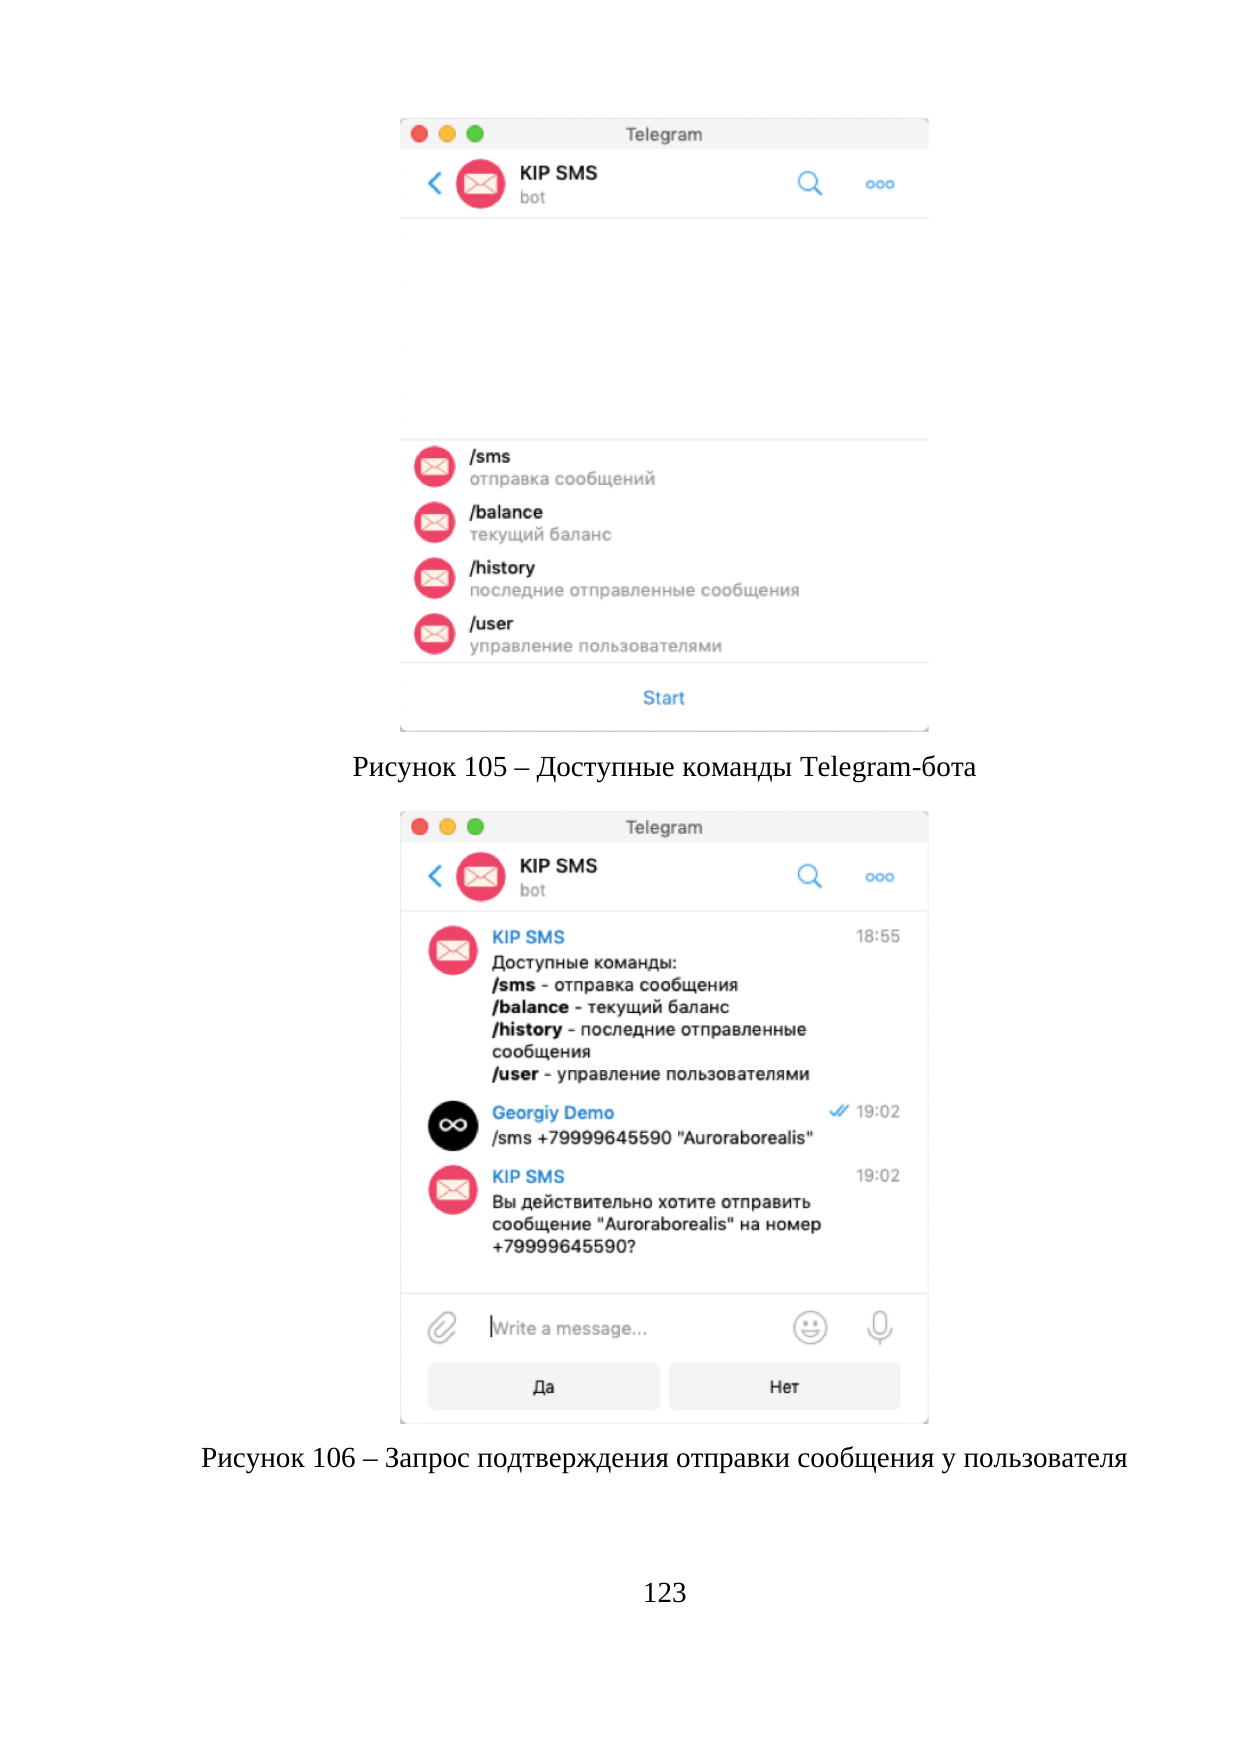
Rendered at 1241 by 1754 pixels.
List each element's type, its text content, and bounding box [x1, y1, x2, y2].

picture [400, 118, 929, 732]
picture [400, 811, 929, 1424]
text Рисунок 106 – Запрос подтверждения отправки сообщения у пользователя [177, 1440, 1152, 1473]
text Рисунок 105 – Доступные команды Telegram-бота [177, 749, 1152, 782]
